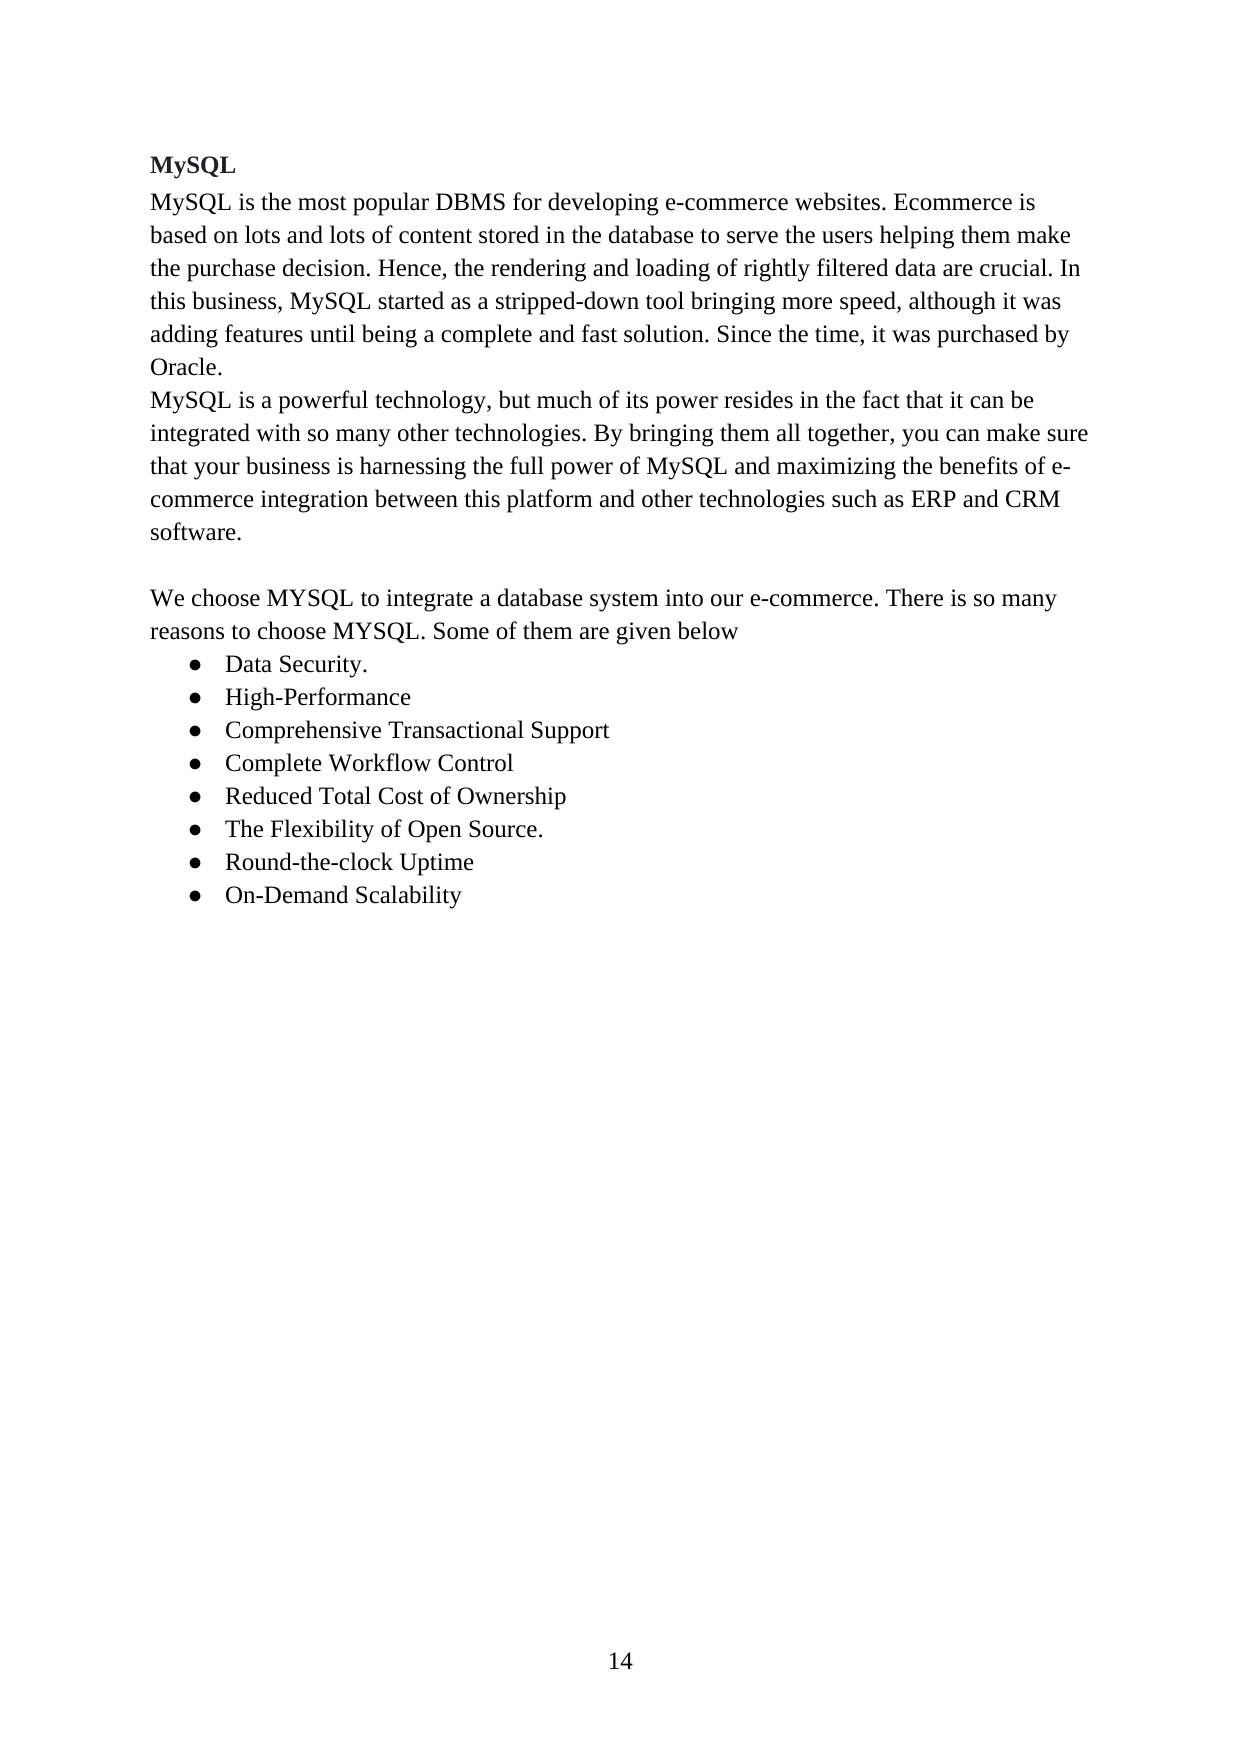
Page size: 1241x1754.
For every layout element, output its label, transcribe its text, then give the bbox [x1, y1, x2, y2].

text We choose MYSQL to integrate a database system into our e-commerce. There is so many reasons to choose MYSQL. Some of them are given below [150, 583, 1090, 645]
list The Flexibility of Open Source. [187, 814, 1090, 843]
text MySQL is a powerful technology, but much of its power resides in the fact that it can be integrated with so many other technologies. By bringing them all together, you can make sure that your business is harnessing the full power of MySQL and maximizing the benefits of e-commerce integration between this platform and other technologies such as ERP and CRM software. [150, 385, 1090, 546]
list Comprehensive Transactional Support [187, 715, 1090, 744]
text MySQL is the most popular DBMS for developing e-commerce websites. Ecommerce is based on lots and lots of content stored in the database to serve the users helping them make the purchase decision. Hence, the rendering and loading of rightly filtered data are crucial. In this business, MySQL started as a stripped-down tool bringing more speed, although it was adding features until being a complete and fast solution. Since the time, it was purchased by Oracle. [150, 187, 1090, 381]
list Complete Workflow Control [187, 748, 1090, 777]
list Data Security. [187, 649, 1090, 678]
list Reduced Total Cost of Ownership [187, 781, 1090, 810]
list Round-the-clock Uptime [187, 847, 1090, 876]
subtitle MySQL [150, 150, 1090, 179]
list High-Performance [187, 682, 1090, 711]
list On-Demand Scalability [187, 881, 1090, 909]
